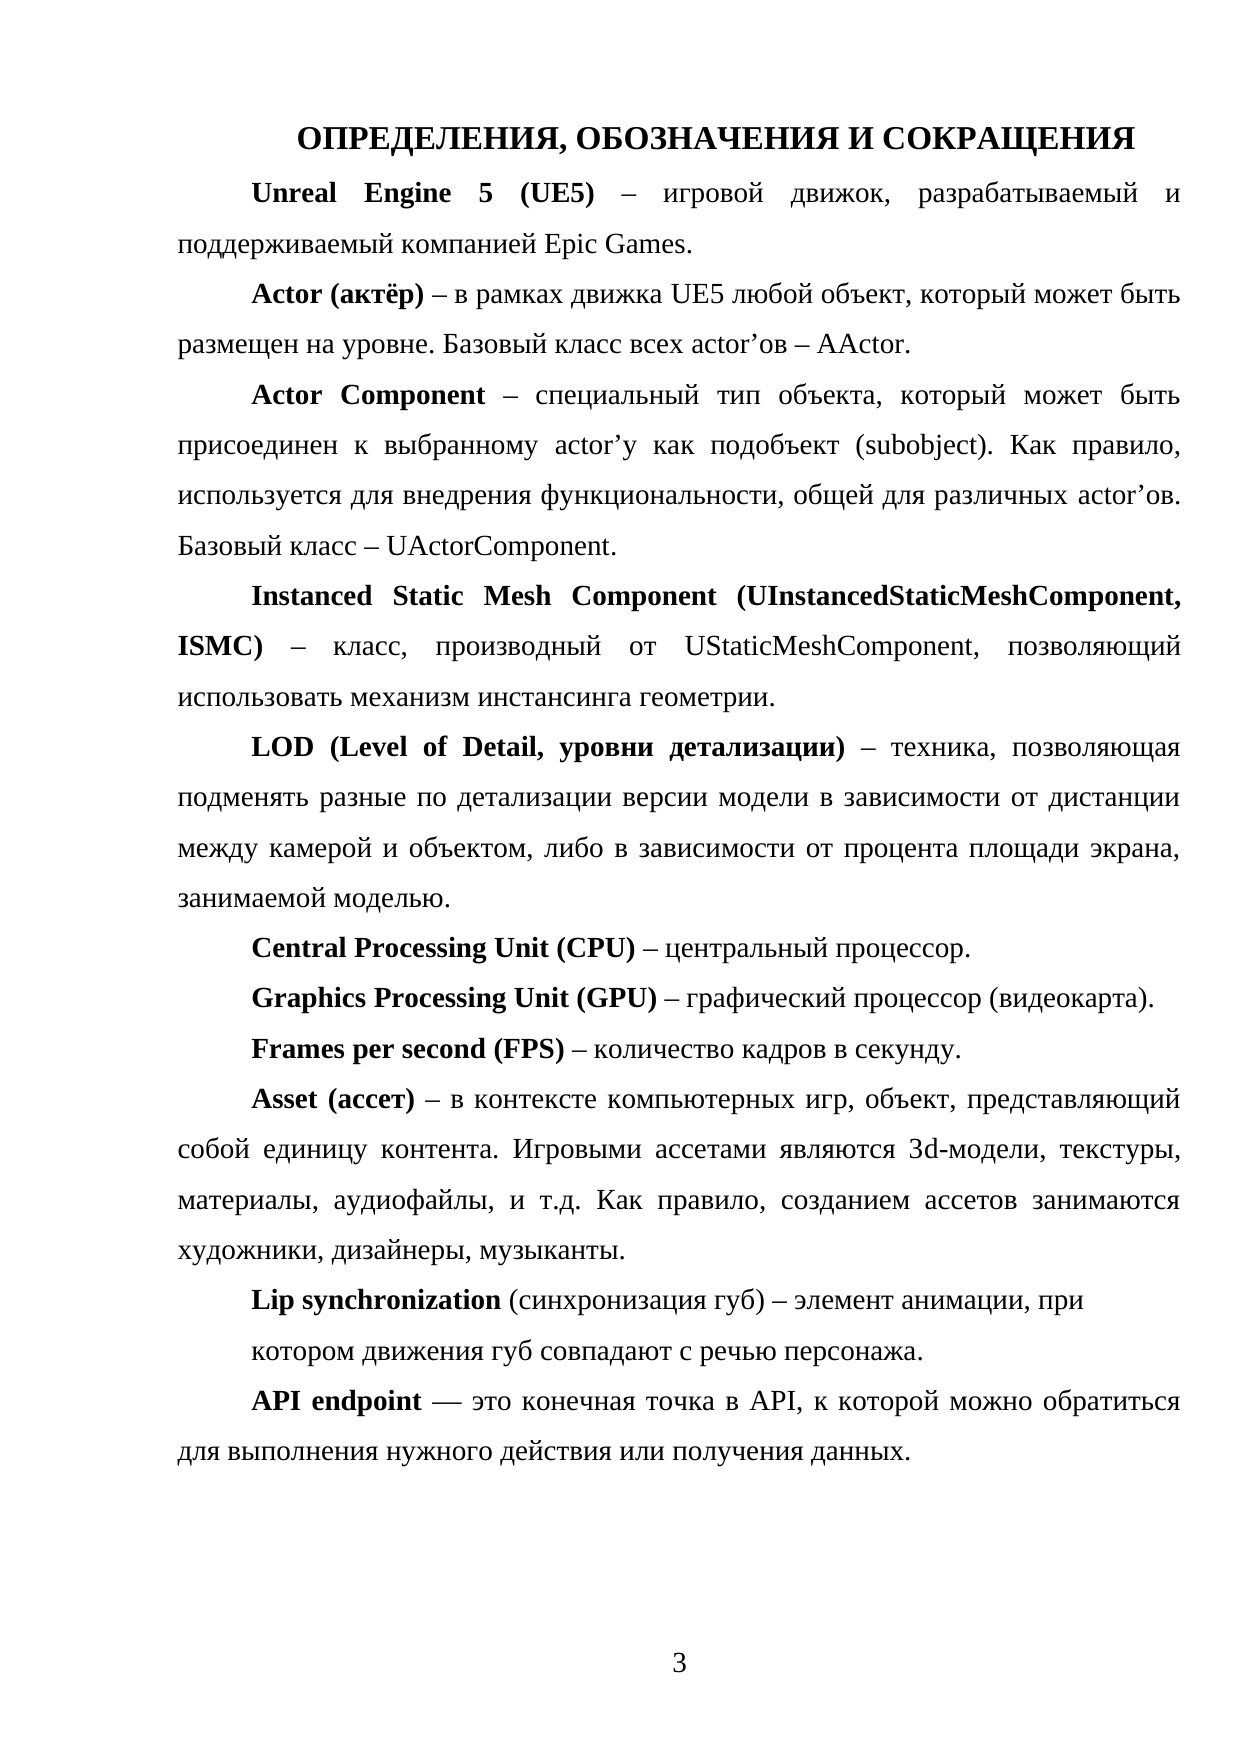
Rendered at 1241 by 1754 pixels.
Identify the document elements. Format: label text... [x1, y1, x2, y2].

text LOD (Level of Detail, уровни детализации) – техника, позволяющая подменять разные по детализации версии модели в зависимости от дистанции между камерой и объектом, либо в зависимости от процента площади экрана, занимаемой моделью. [177, 729, 1181, 913]
text Actor Component – специальный тип объекта, который может быть присоединен к выбранному actor’у как подобъект (subobject). Как правило, используется для внедрения функциональности, общей для различных actor’ов. Базовый класс – UActorComponent. [177, 377, 1181, 561]
text котором движения губ совпадают с речью персонажа. [177, 1333, 1181, 1366]
text ОПРЕДЕЛЕНИЯ, ОБОЗНАЧЕНИЯ И СОКРАЩЕНИЯ [177, 118, 1181, 156]
text Lip synchronization (синхронизация губ) – элемент анимации, при [177, 1282, 1181, 1316]
text Frames per second (FPS) – количество кадров в секунду. [177, 1031, 1181, 1064]
text Central Processing Unit (CPU) – центральный процессор. [177, 930, 1181, 964]
text Actor (актёр) – в рамках движка UE5 любой объект, который может быть размещен на уровне. Базовый класс всех actor’ов – AActor. [177, 276, 1181, 360]
text Unreal Engine 5 (UE5) – игровой движок, разрабатываемый и поддерживаемый компанией Epic Games. [177, 176, 1181, 259]
text Instanced Static Mesh Component (UInstancedStaticMeshComponent, ISMC) – класс, производный от UStaticMeshComponent, позволяющий использовать механизм инстансинга геометрии. [177, 578, 1181, 712]
text API endpoint — это конечная точка в API, к которой можно обратиться для выполнения нужного действия или получения данных. [177, 1383, 1181, 1467]
text Graphics Processing Unit (GPU) – графический процессор (видеокарта). [177, 981, 1181, 1014]
text Asset (ассет) – в контексте компьютерных игр, объект, представляющий собой единицу контента. Игровыми ассетами являются 3d-модели, текстуры, материалы, аудиофайлы, и т.д. Как правило, созданием ассетов занимаются художники, дизайнеры, музыканты. [177, 1081, 1181, 1266]
